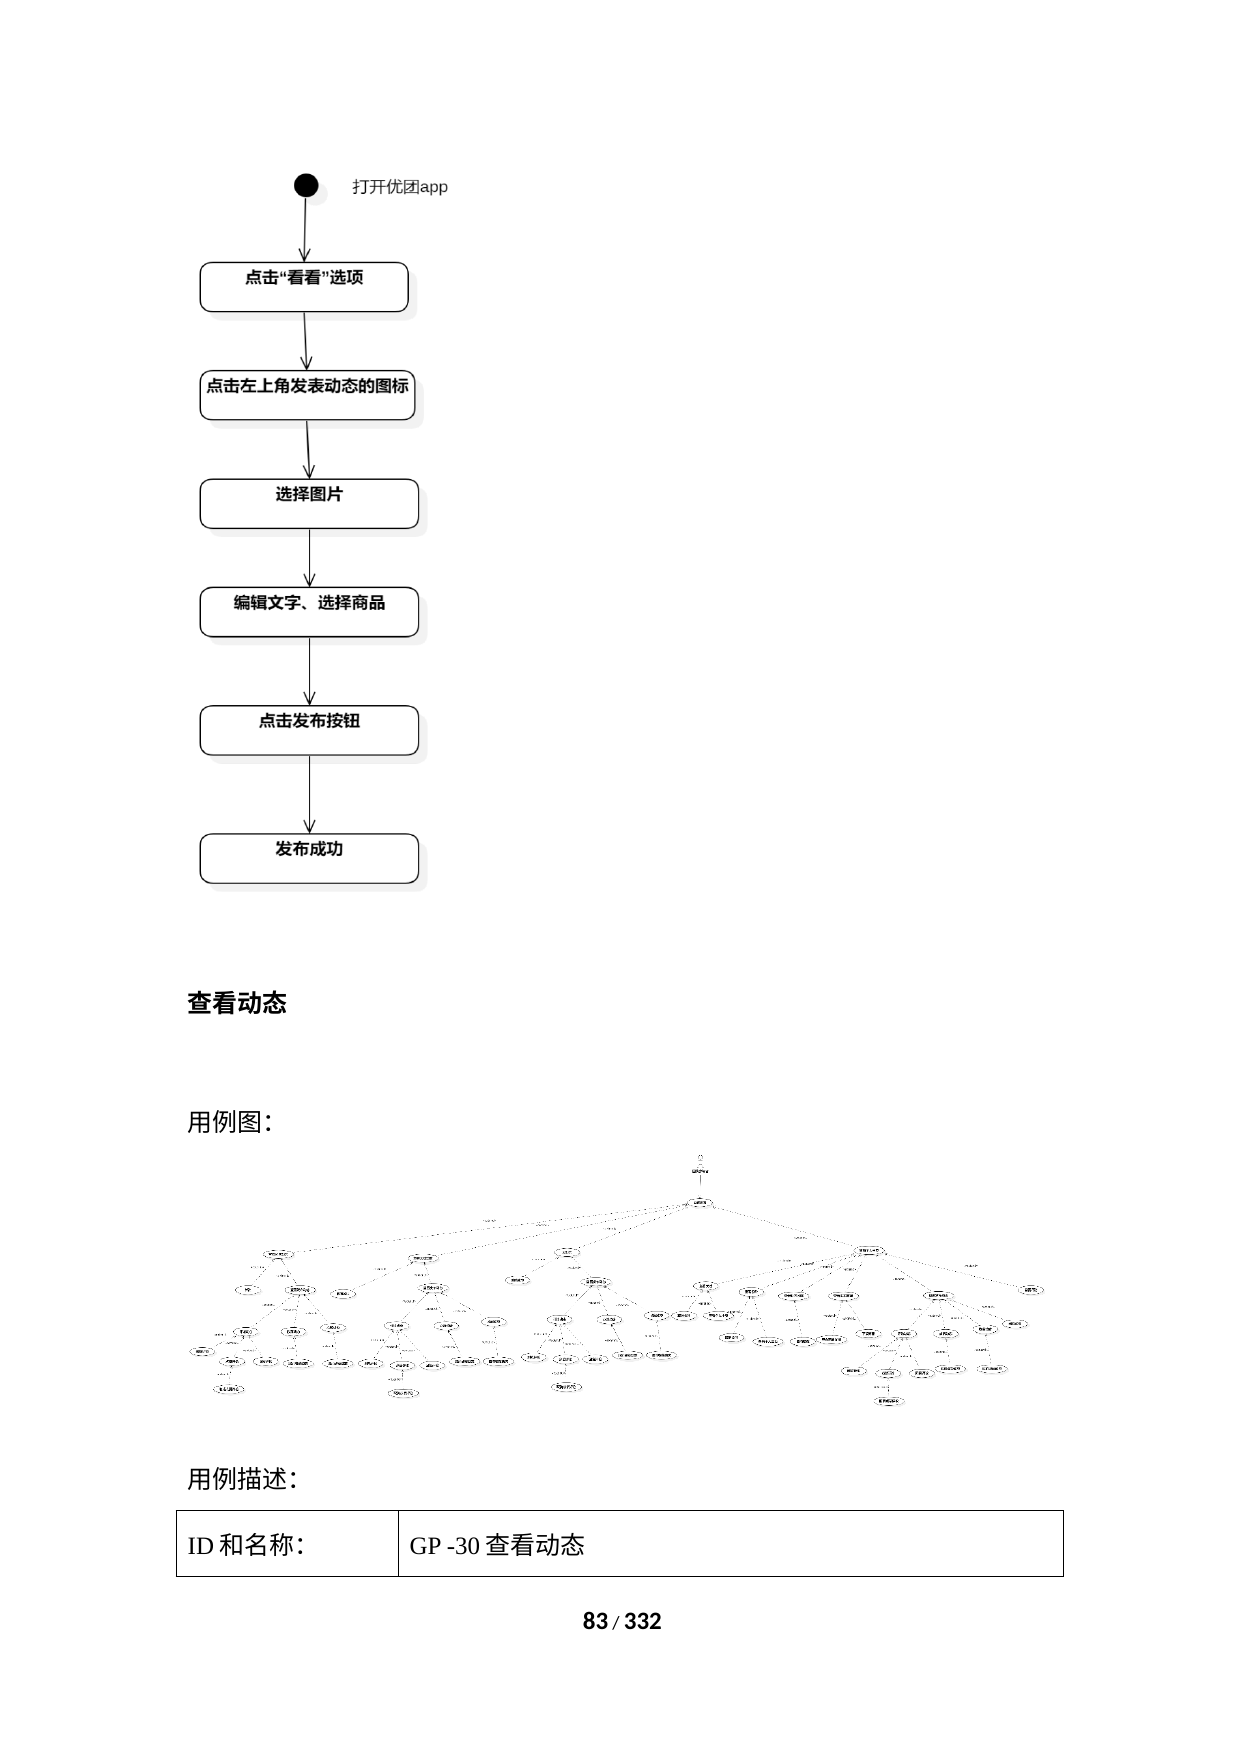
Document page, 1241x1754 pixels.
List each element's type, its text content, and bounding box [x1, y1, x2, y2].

table_header GP -30查看动态 [399, 1511, 1063, 1576]
text 用例图： [187, 1088, 1053, 1152]
picture [187, 162, 504, 932]
picture [187, 1152, 1053, 1415]
text 查看动态 [187, 969, 1053, 1034]
text 用例描述： [187, 1445, 1053, 1510]
table_header ID和名称： [177, 1511, 398, 1576]
